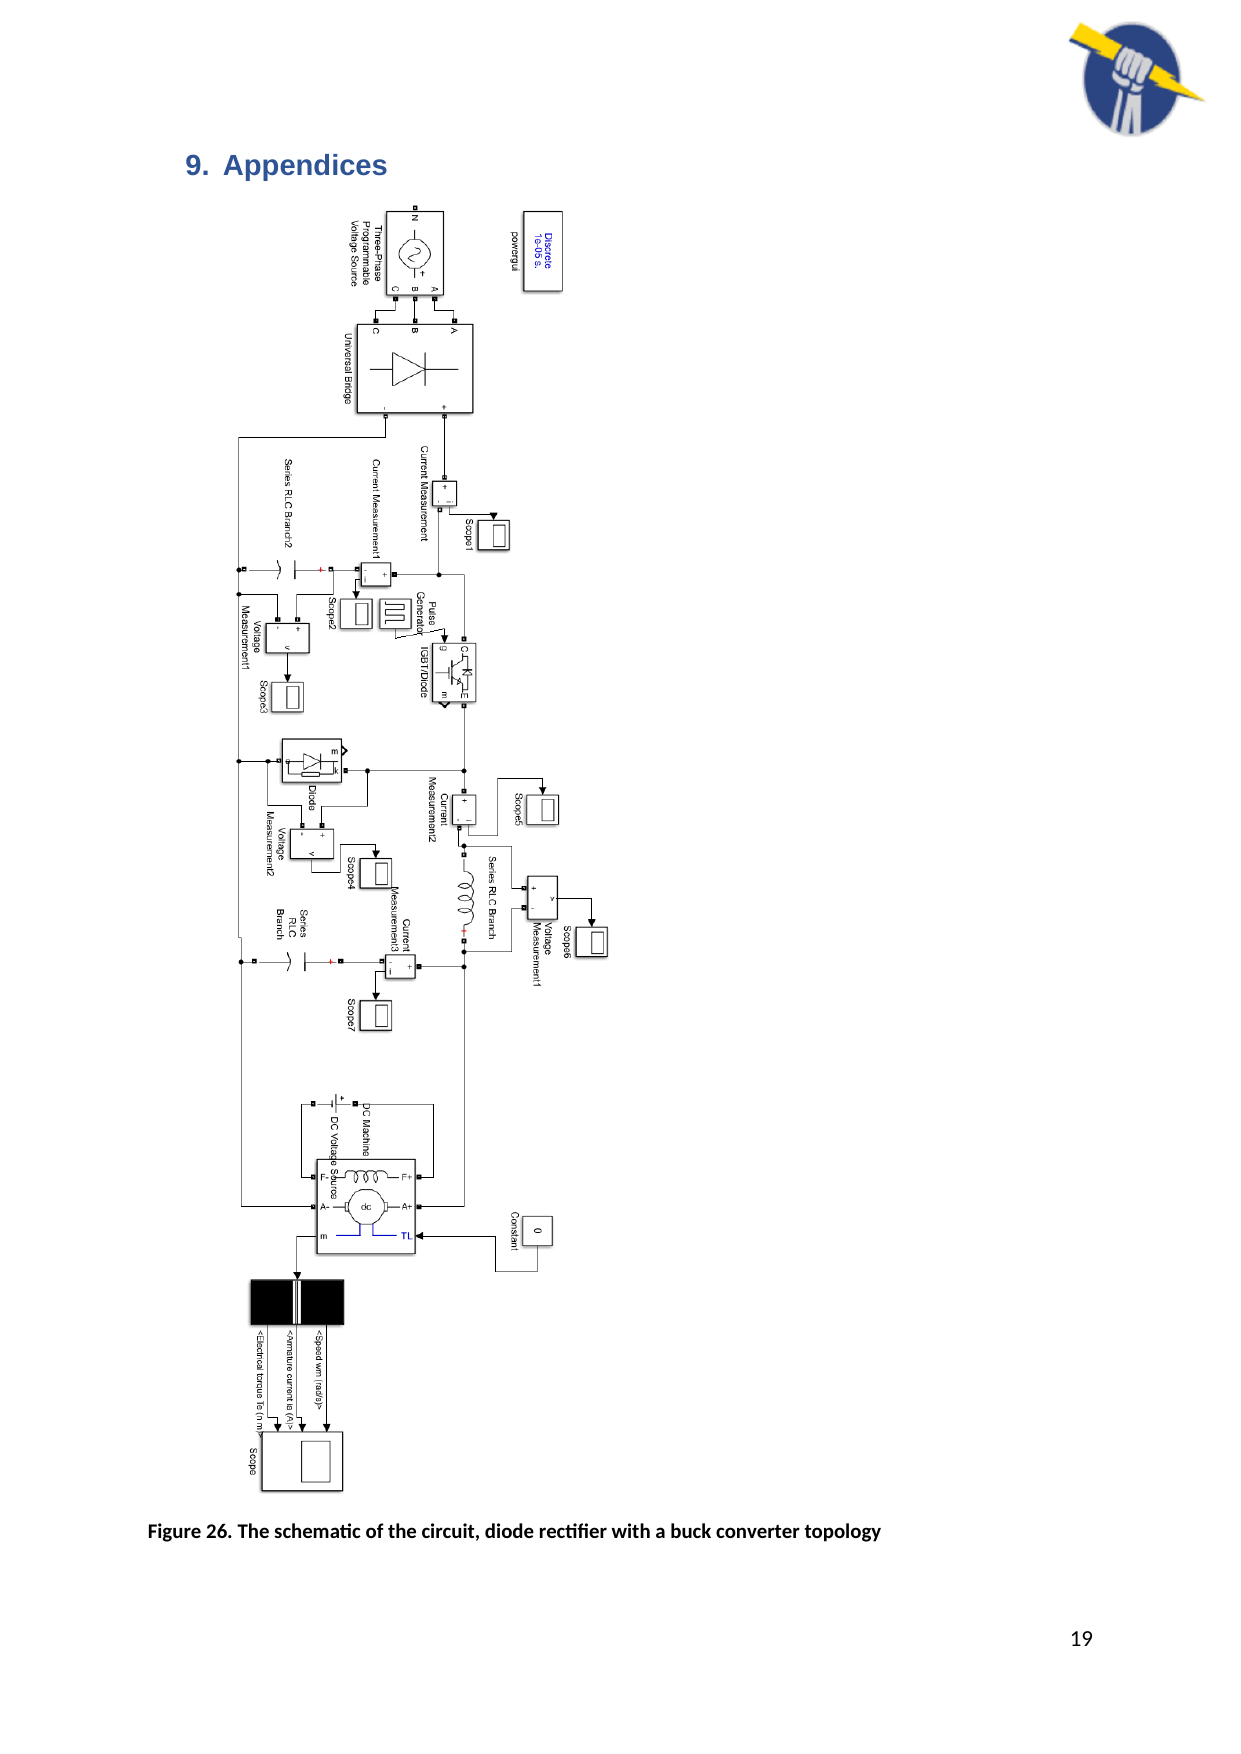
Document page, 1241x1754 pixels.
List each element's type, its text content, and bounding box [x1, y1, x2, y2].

text Figure 26. The schematic of the circuit, diode rectifier with a buck converter topology [148, 1519, 1093, 1544]
picture [1061, 8, 1211, 142]
list Appendices [185, 148, 1093, 181]
picture [147, 200, 614, 1500]
